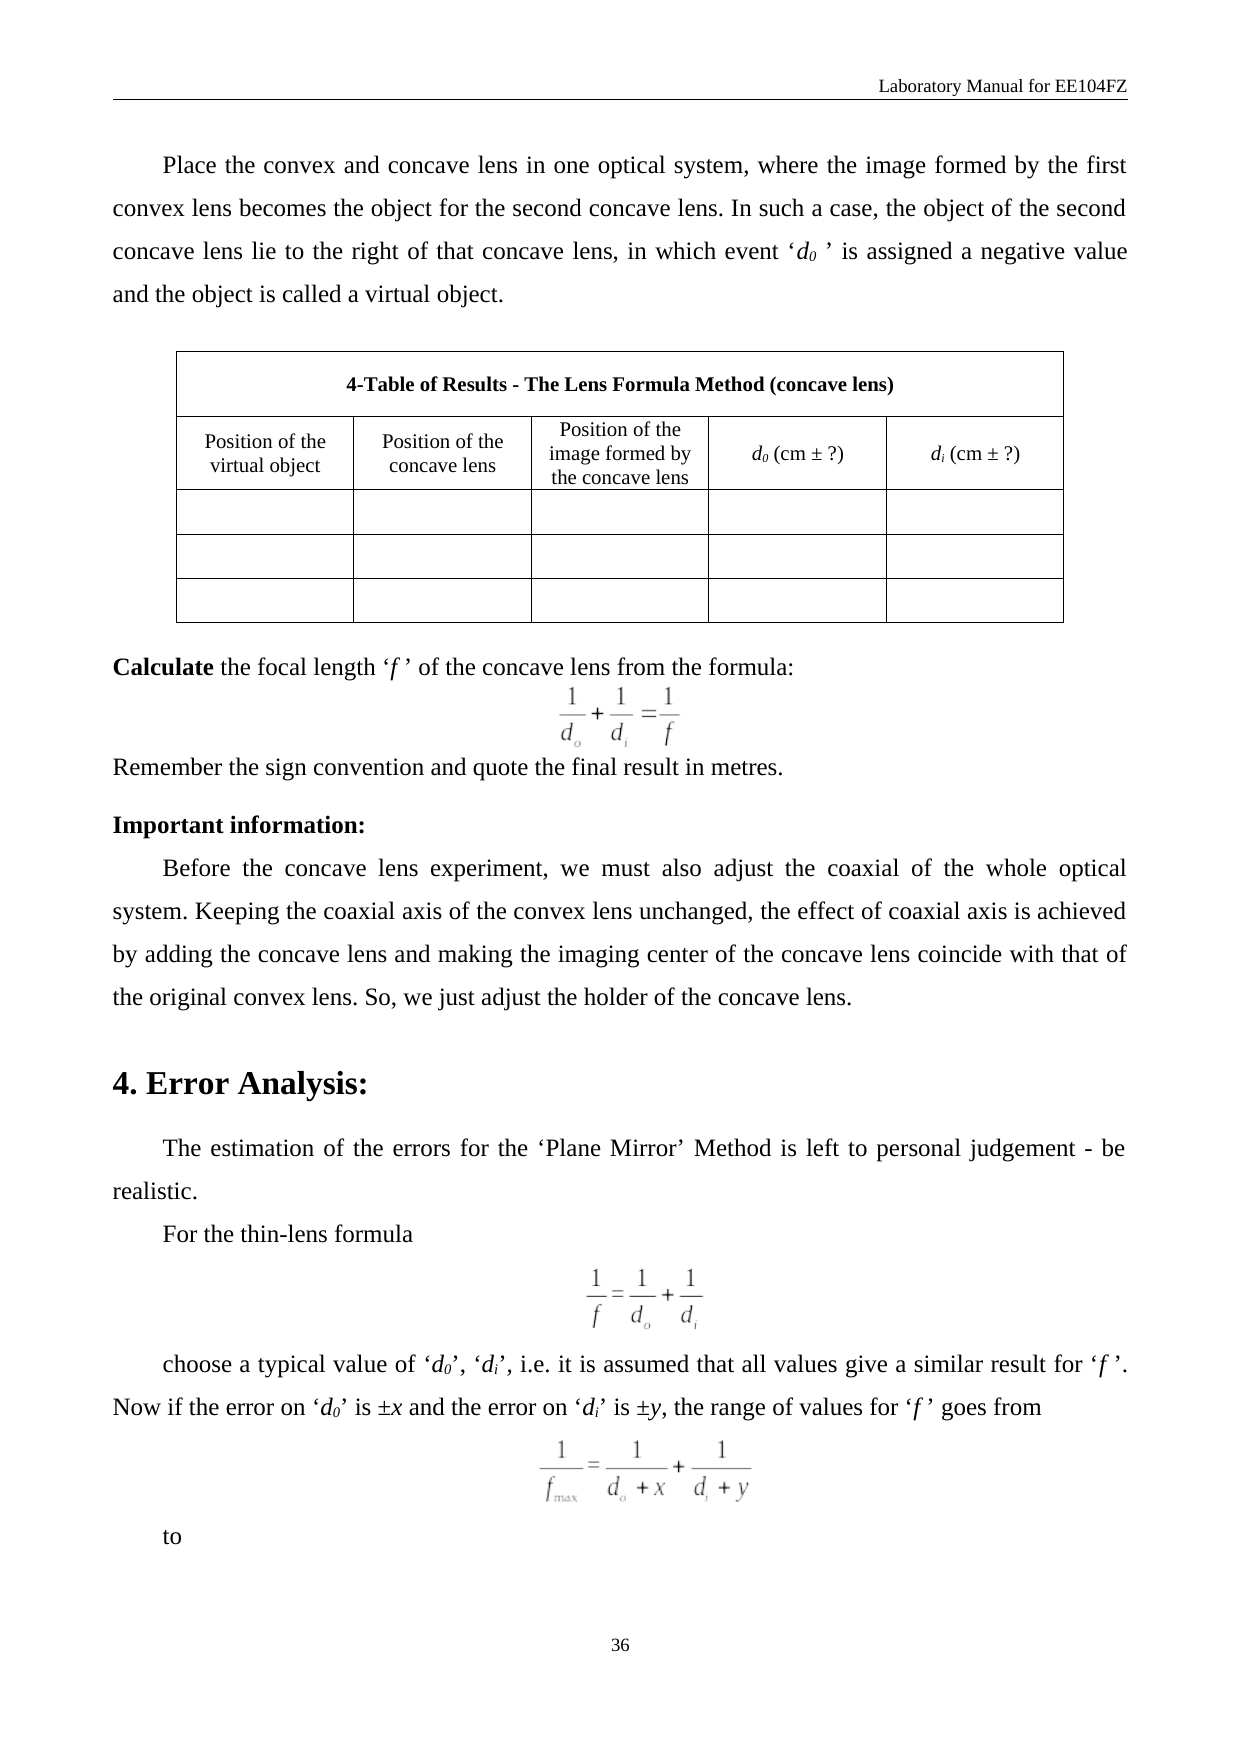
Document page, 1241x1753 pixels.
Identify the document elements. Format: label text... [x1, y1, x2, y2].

text Important information: [112, 810, 1128, 839]
table_cell [709, 579, 886, 622]
text For the thin-lens formula [112, 1219, 1128, 1248]
text choose a typical value of ‘d0’, ‘di’, i.e. it is assumed that all values give a similar result for ‘f ’. Now if the error on ‘d0’ is ±x and the error on ‘di’ is ±y, the range of values for ‘f ’ goes from [112, 1349, 1128, 1421]
text 4. Error Analysis: [112, 1063, 1128, 1101]
text Calculate the focal length ‘f ’ of the concave lens from the formula: [112, 652, 1128, 681]
text Remember the sign convention and quote the final result in metres. [112, 752, 1128, 781]
table_header 4-Table of Results - The Lens Formula Method (concave lens) [177, 352, 1063, 416]
text Before the concave lens experiment, we must also adjust the coaxial of the whole optical system. Keeping the coaxial axis of the convex lens unchanged, the effect of coaxial axis is achieved by adding the concave lens and making the imaging center of the concave lens coincide with that of the original convex lens. So, we just adjust the holder of the concave lens. [112, 853, 1128, 1011]
table_cell [709, 490, 886, 534]
table_cell di (cm ± ?) [887, 417, 1063, 489]
table_cell [709, 535, 886, 578]
table_cell [354, 579, 531, 622]
table_cell [887, 535, 1063, 578]
table_cell [532, 579, 708, 622]
table_cell [532, 490, 708, 534]
text to [112, 1521, 1128, 1550]
table_cell Position of the concave lens [354, 417, 531, 489]
table_cell [887, 490, 1063, 534]
table_cell [177, 490, 353, 534]
text Place the convex and concave lens in one optical system, where the image formed by the first convex lens becomes the object for the second concave lens. In such a case, the object of the second concave lens lie to the right of that concave lens, in which event ‘d0 ’ is assigned a negative value and the object is called a virtual object. [112, 150, 1128, 308]
table_cell d0 (cm ± ?) [709, 417, 886, 489]
table_cell [532, 535, 708, 578]
table_cell [887, 579, 1063, 622]
text The estimation of the errors for the ‘Plane Mirror’ Method is left to personal judgement - be realistic. [112, 1133, 1128, 1205]
table_cell [177, 579, 353, 622]
table_cell [177, 535, 353, 578]
table_cell [354, 490, 531, 534]
table_cell Position of the virtual object [177, 417, 353, 489]
table_cell [354, 535, 531, 578]
table_cell Position of the image formed by the concave lens [532, 417, 708, 489]
